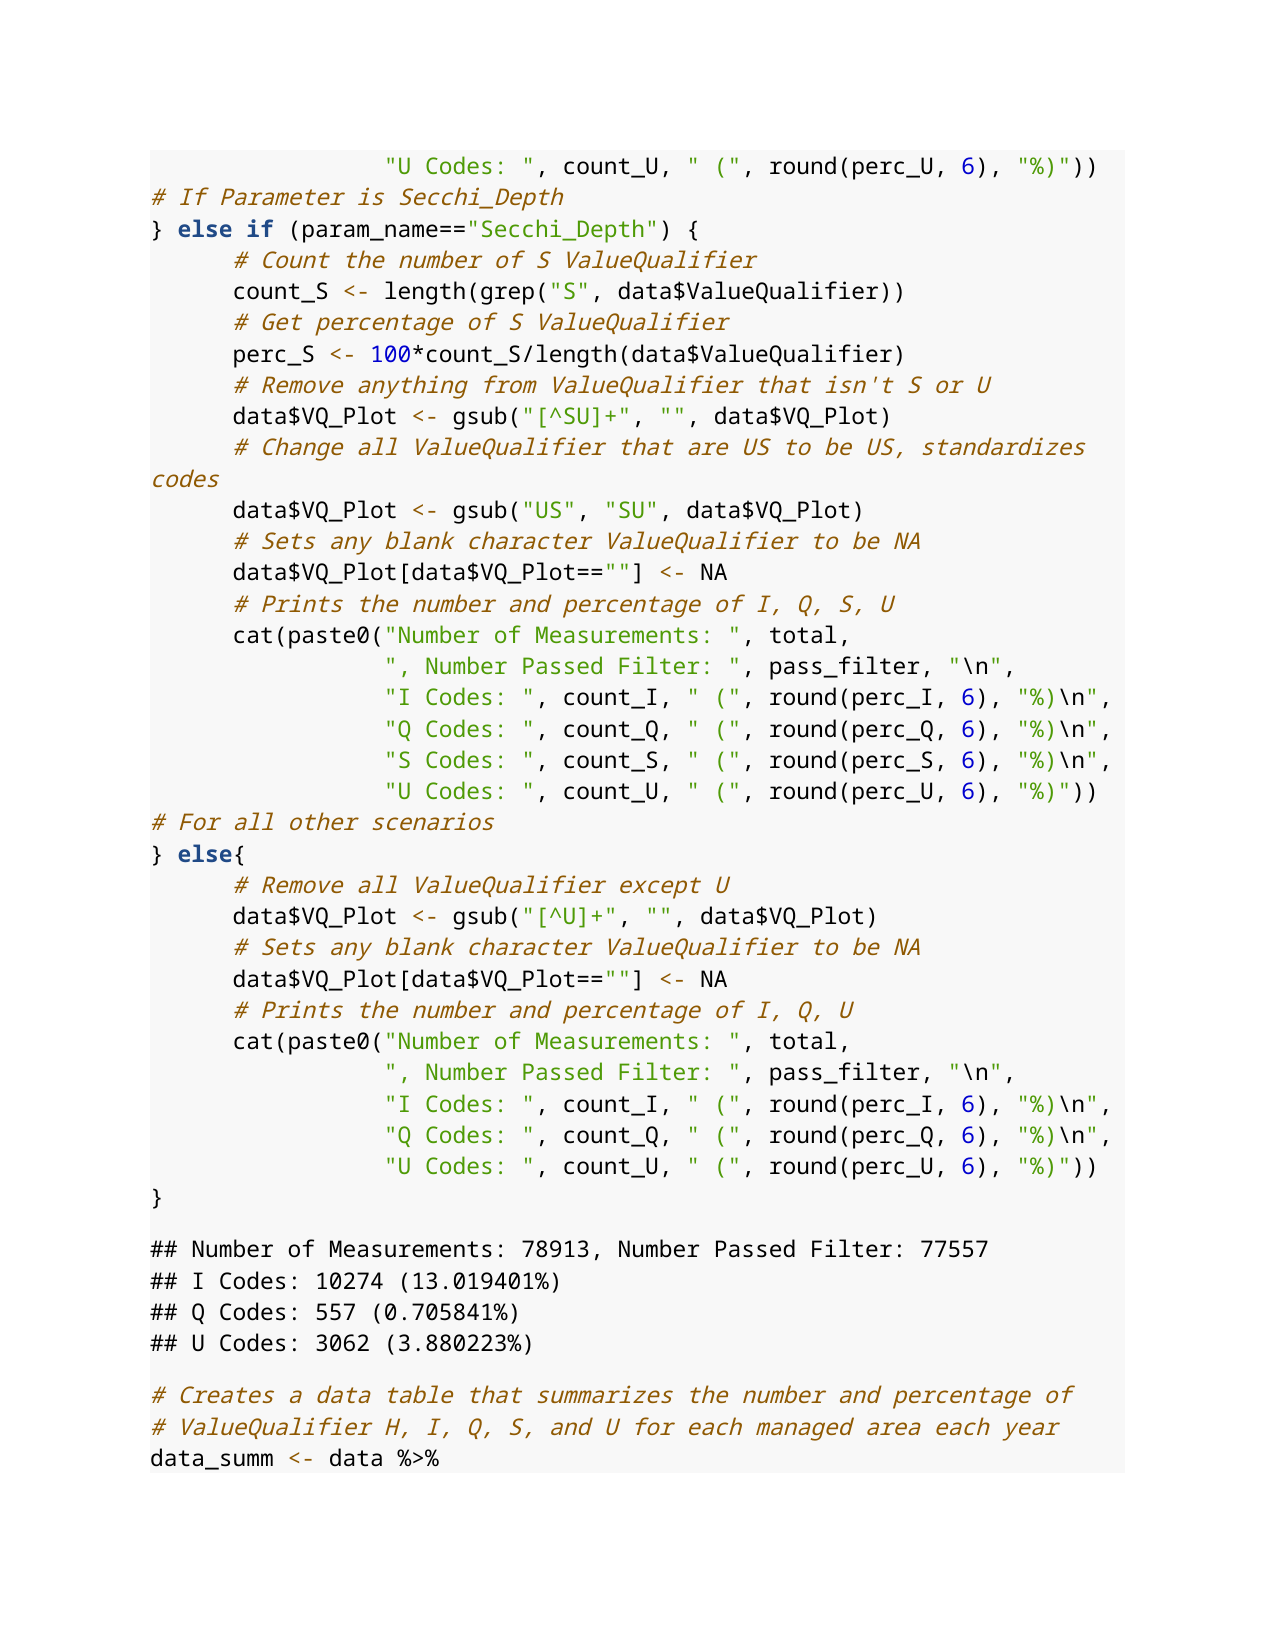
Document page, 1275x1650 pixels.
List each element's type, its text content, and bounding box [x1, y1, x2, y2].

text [150, 150, 1125, 1212]
text ## Number of Measurements: 78913, Number Passed Filter: 77557 ## I Codes: 10274 (13.019401%) ## Q Codes: 557 (0.705841%) ## U Codes: 3062 (3.880223%) [150, 1233, 1125, 1358]
